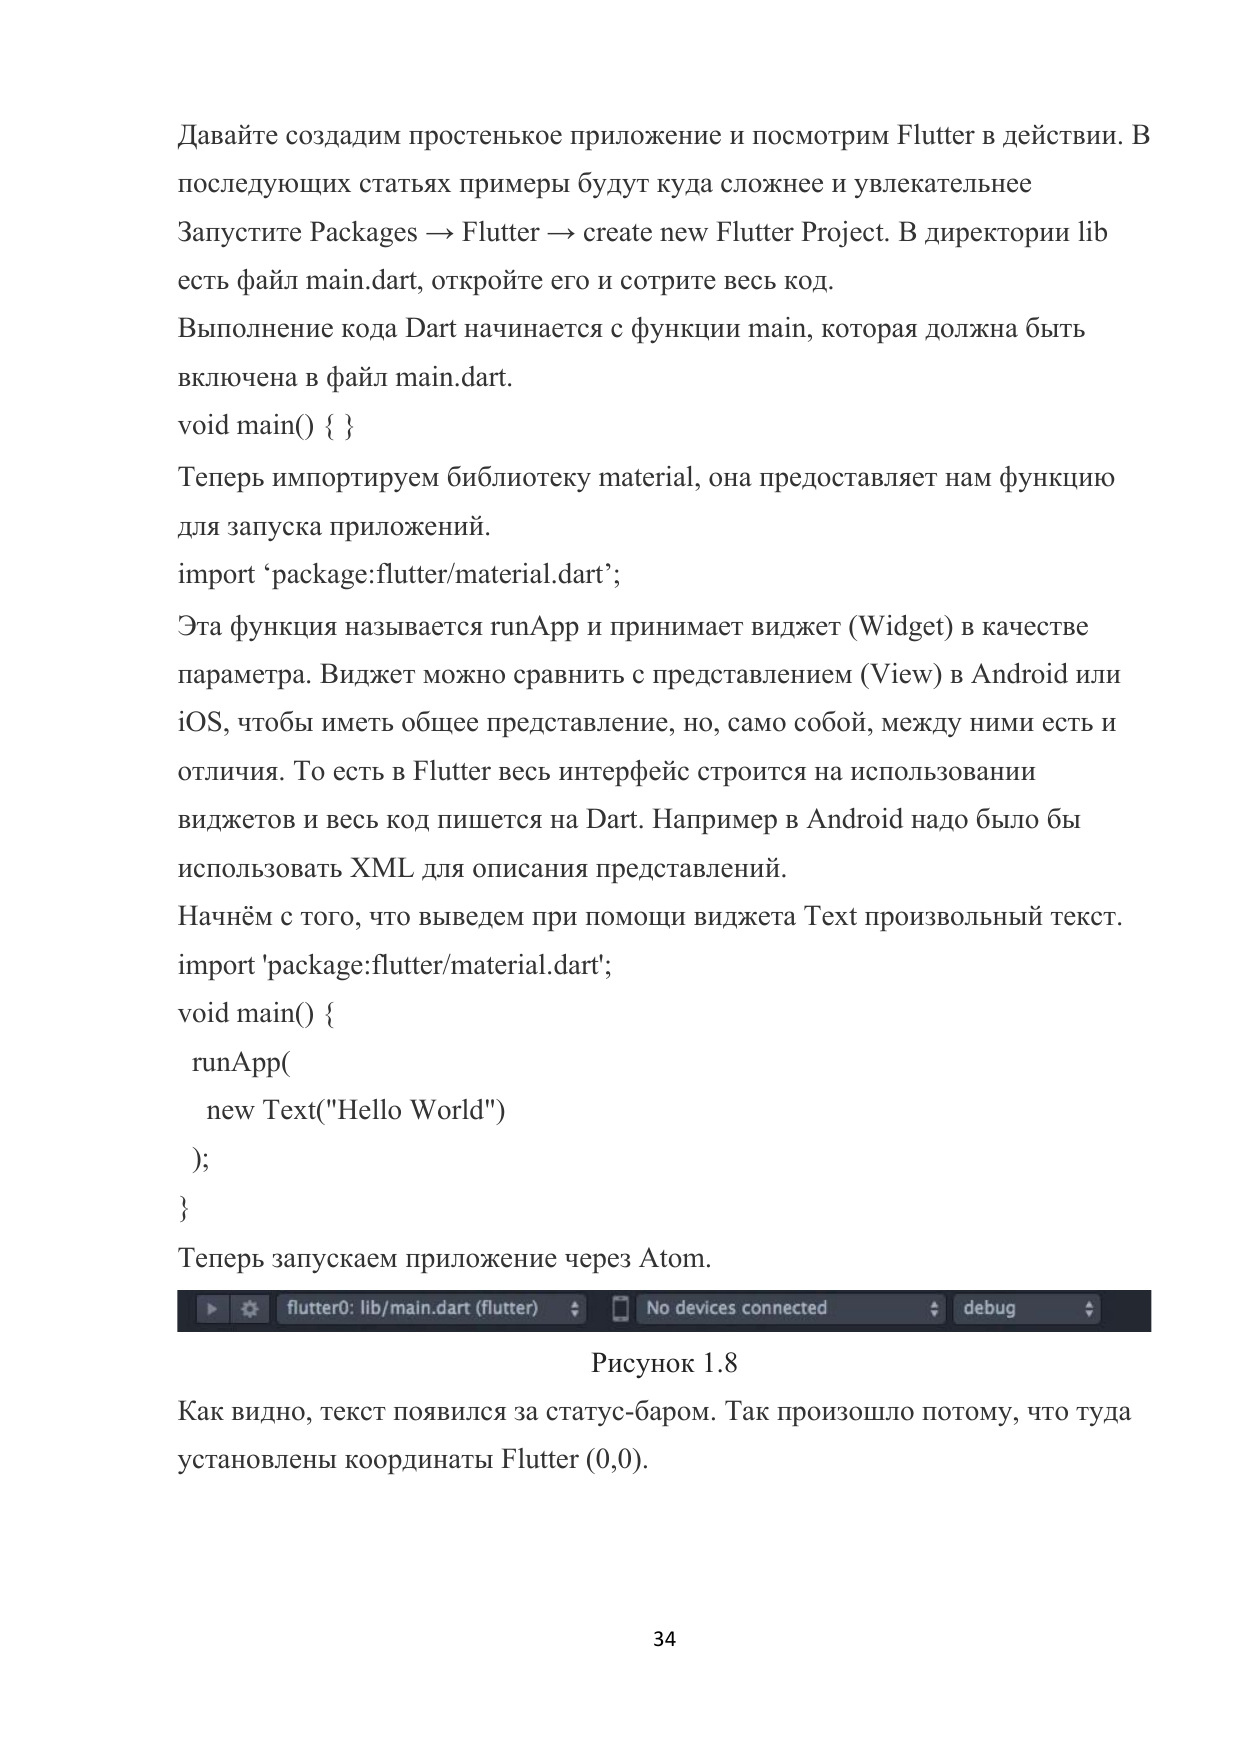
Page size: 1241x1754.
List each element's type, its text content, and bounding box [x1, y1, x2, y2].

text Давайте создадим простенькое приложение и посмотрим Flutter в действии. В последующих статьях примеры будут куда сложнее и увлекательнее [177, 118, 1152, 199]
text Выполнение кода Dart начинается с функции main, которая должна быть включена в файл main.dart. [177, 312, 1152, 393]
text ); [177, 1142, 1152, 1174]
text Теперь импортируем библиотеку material, она предоставляет нам функцию для запуска приложений. [177, 460, 1152, 541]
text import ‘package:flutter/material.dart’; [177, 557, 1152, 589]
text runApp( [177, 1045, 1152, 1077]
text Эта функция называется runApp и принимает виджет (Widget) в качестве параметра. Виджет можно сравнить с представлением (View) в Android или iOS, чтобы иметь общее представление, но, само собой, между ними есть и отличия. То есть в Flutter весь интерфейс строится на использовании виджетов и весь код пишется на Dart. Например в Android надо было бы использовать XML для описания представлений. [177, 609, 1152, 883]
text void main() { } [177, 409, 1152, 441]
text Запустите Packages → Flutter → create new Flutter Project. В директории lib есть файл main.dart, откройте его и сотрите весь код. [177, 215, 1152, 296]
text Начнём с того, что выведем при помощи виджета Text произвольный текст. [177, 899, 1152, 932]
text Как видно, текст появился за статус-баром. Так произошло потому, что туда установлены координаты Flutter (0,0). [177, 1394, 1152, 1475]
text Теперь запускаем приложение через Atom. [177, 1242, 1152, 1274]
text new Text("Hello World") [177, 1093, 1152, 1126]
text void main() { [177, 996, 1152, 1029]
text } [177, 1190, 1152, 1222]
text Рисунок 1.8 [177, 1346, 1152, 1378]
text import 'package:flutter/material.dart'; [177, 948, 1152, 980]
picture [177, 1290, 1152, 1332]
